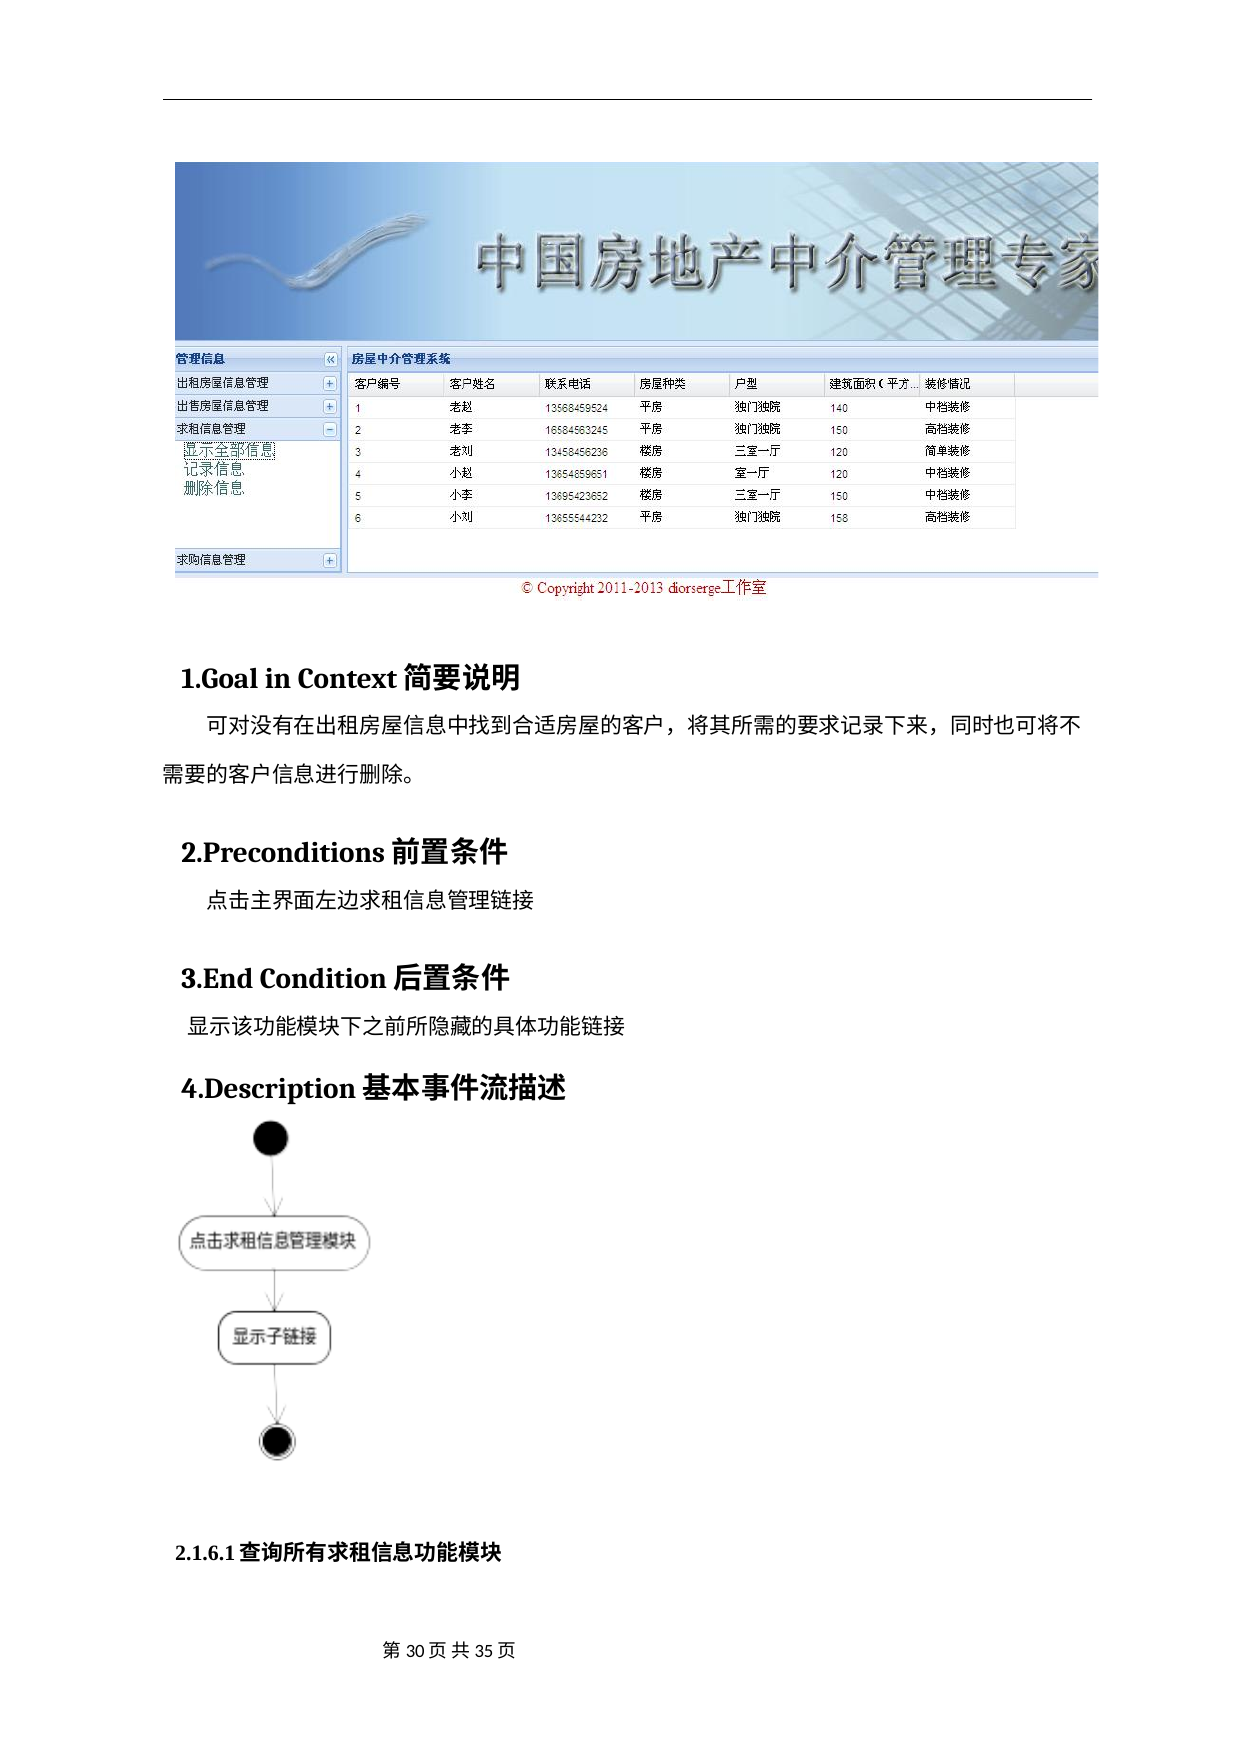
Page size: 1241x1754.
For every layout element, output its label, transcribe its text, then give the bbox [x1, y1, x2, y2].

subtitle 3.End Condition 后置条件 [181, 943, 1092, 1008]
subtitle 4.Description 基本事件流描述 [181, 1053, 1092, 1118]
subtitle 2.Preconditions 前置条件 [181, 817, 1092, 882]
text 可对没有在出租房屋信息中找到合适房屋的客户，将其所需的要求记录下来，同时也可将不需要的客户信息进行删除。 [162, 708, 1092, 789]
text 点击主界面左边求租信息管理链接 [162, 882, 1092, 915]
picture [175, 162, 1099, 601]
text 显示该功能模块下之前所隐藏的具体功能链接 [162, 1008, 1092, 1041]
subtitle 1.Goal in Context 简要说明 [181, 643, 1092, 708]
list 2.1.6.1查询所有求租信息功能模块 [175, 1534, 1092, 1567]
